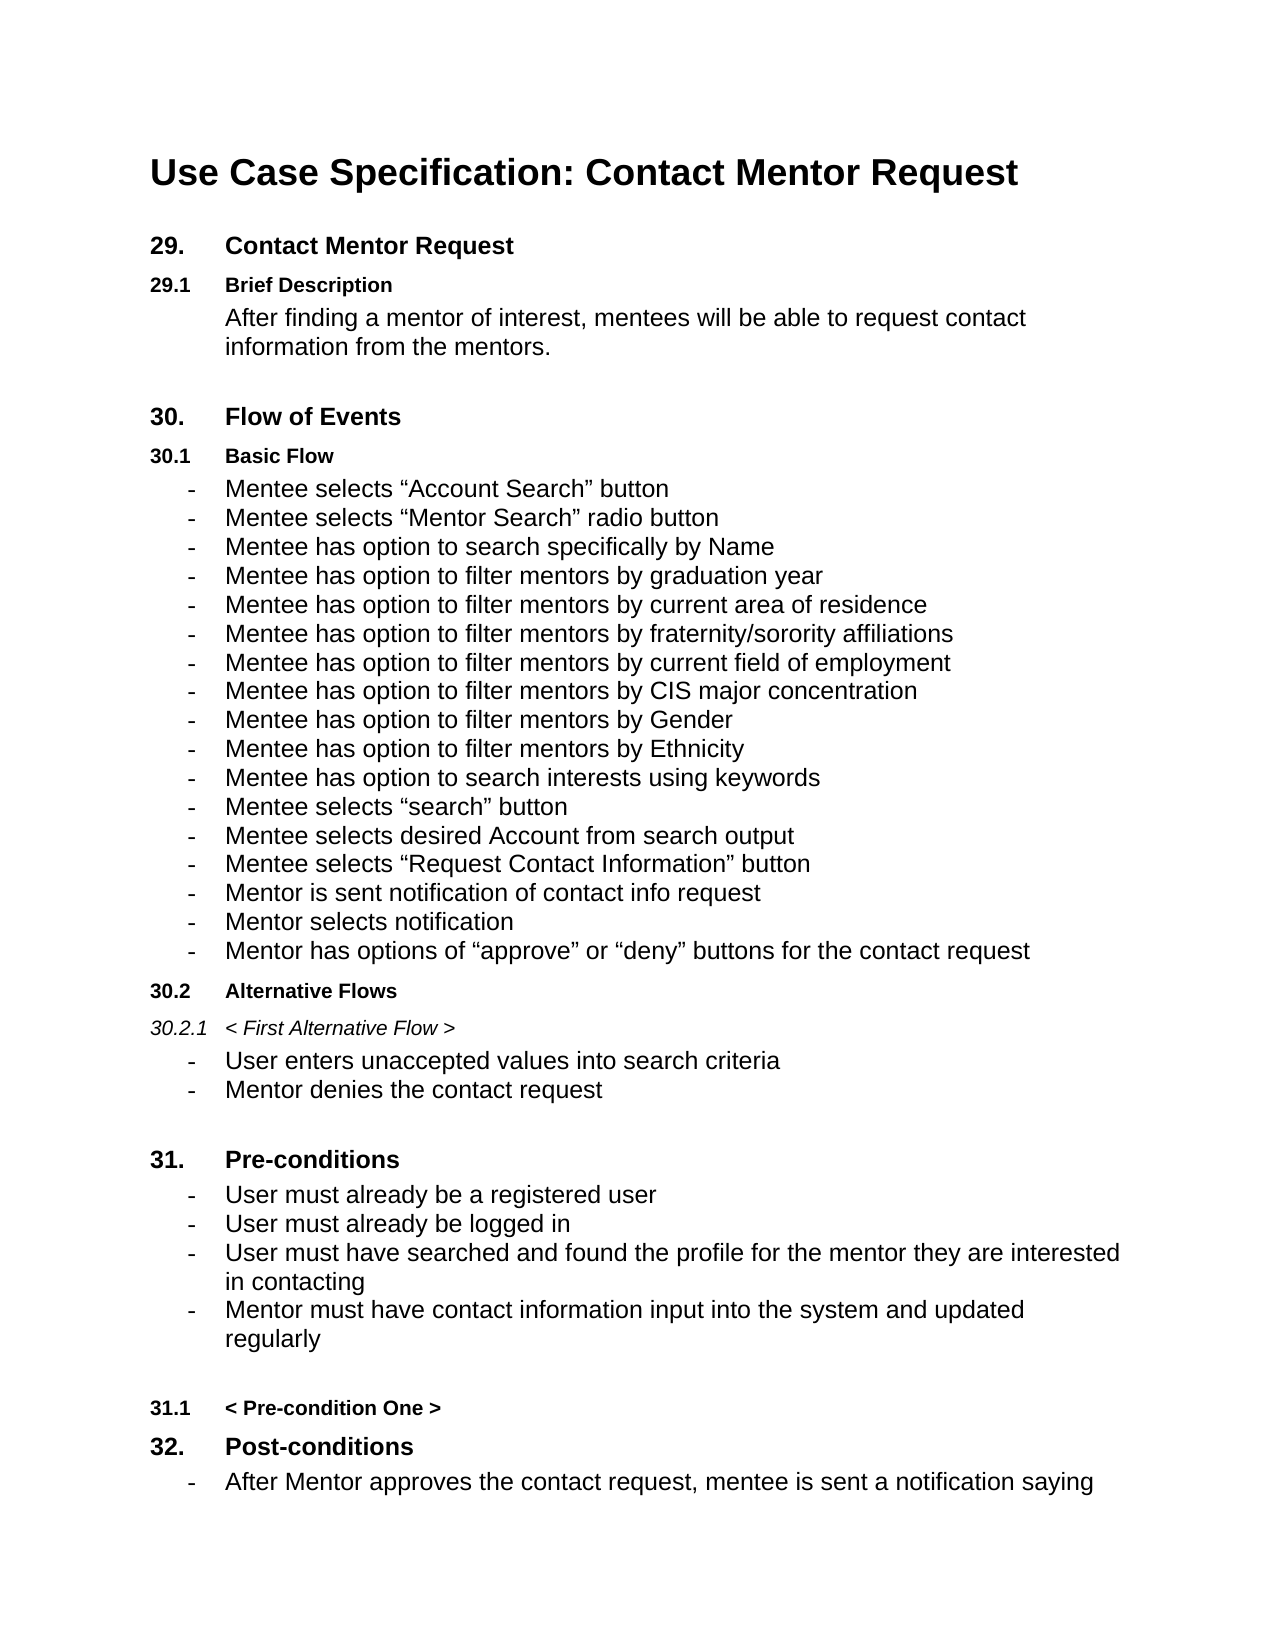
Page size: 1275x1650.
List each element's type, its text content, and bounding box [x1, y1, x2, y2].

list Mentee has option to filter mentors by graduation year [187, 561, 1125, 590]
list Mentor is sent notification of contact info request [187, 878, 1125, 907]
list Mentor selects notification [187, 907, 1125, 936]
list After Mentor approves the contact request, mentee is sent a notification saying [187, 1467, 1125, 1496]
list Mentor has options of “approve” or “deny” buttons for the contact request [187, 936, 1125, 965]
list Mentee has option to filter mentors by Ethnicity [187, 734, 1125, 763]
list Mentee has option to filter mentors by Gender [187, 705, 1125, 734]
list Mentee has option to filter mentors by current area of residence [187, 590, 1125, 619]
list Mentor denies the contact request [187, 1075, 1125, 1104]
text After finding a mentor of interest, mentees will be able to request contact information from the mentors. [225, 303, 1125, 361]
subtitle Pre-conditions [150, 1145, 1125, 1174]
list Mentee has option to filter mentors by CIS major concentration [187, 676, 1125, 705]
list Mentee has option to search specifically by Name [187, 532, 1125, 561]
list Mentee selects “Request Contact Information” button [187, 849, 1125, 878]
subtitle < Pre-condition One > [150, 1394, 1125, 1419]
subtitle < First Alternative Flow > [150, 1015, 1125, 1040]
list Mentee selects desired Account from search output [187, 821, 1125, 849]
list Mentee selects “Mentor Search” radio button [187, 503, 1125, 532]
list Mentee selects “Account Search” button [187, 474, 1125, 503]
list Mentee has option to search interests using keywords [187, 763, 1125, 792]
subtitle Contact Mentor Request [150, 231, 1125, 259]
subtitle Flow of Events [150, 402, 1125, 431]
subtitle Brief Description [150, 272, 1125, 297]
title Use Case Specification: Contact Mentor Request [150, 150, 1125, 193]
subtitle Alternative Flows [150, 977, 1125, 1002]
list Mentee has option to filter mentors by fraternity/sorority affiliations [187, 619, 1125, 647]
subtitle Post-conditions [150, 1432, 1125, 1461]
list User must already be logged in [187, 1209, 1125, 1238]
subtitle Basic Flow [150, 443, 1125, 468]
list Mentee has option to filter mentors by current field of employment [187, 647, 1125, 676]
list Mentee selects “search” button [187, 792, 1125, 821]
list User enters unaccepted values into search criteria [187, 1046, 1125, 1075]
list User must have searched and found the profile for the mentor they are interested in contacting [187, 1238, 1125, 1295]
list Mentor must have contact information input into the system and updated regularly [187, 1295, 1125, 1353]
list User must already be a registered user [187, 1180, 1125, 1209]
